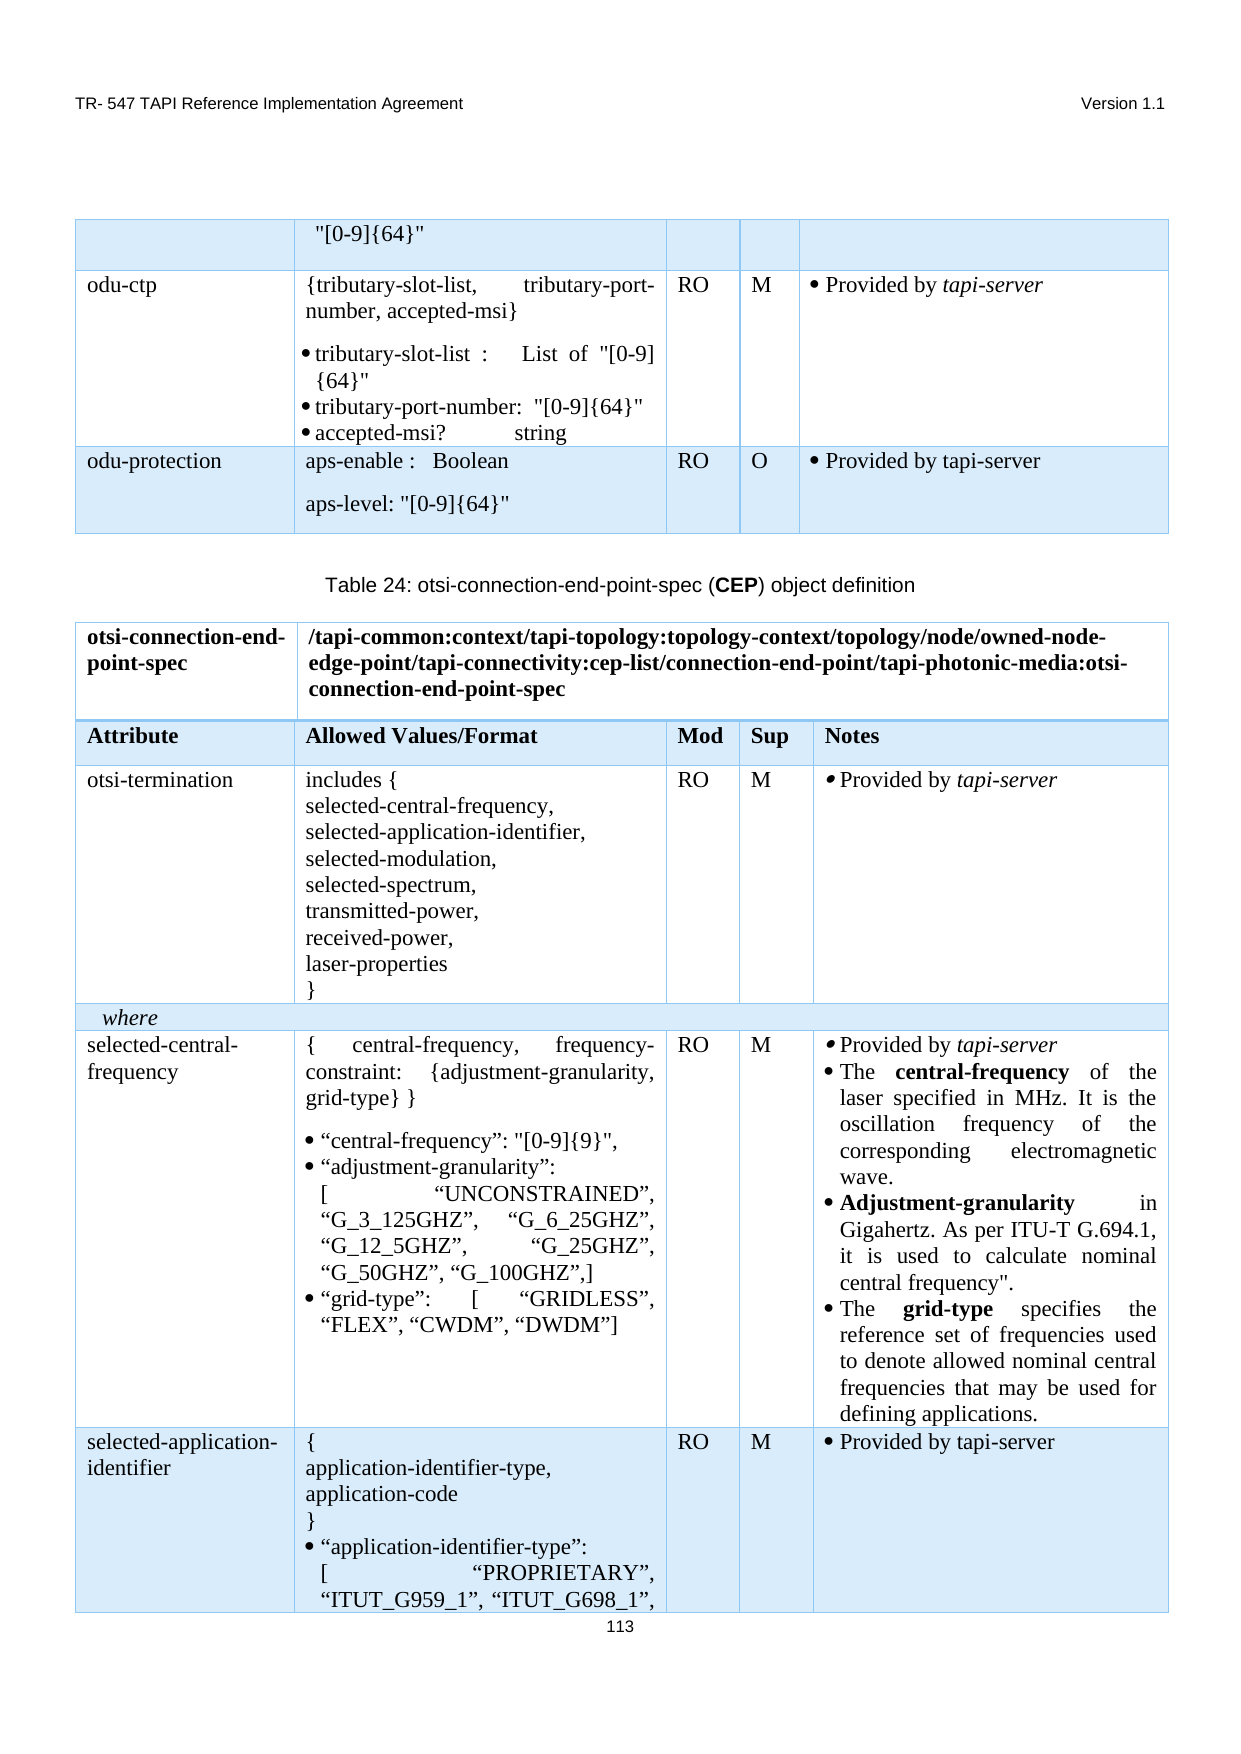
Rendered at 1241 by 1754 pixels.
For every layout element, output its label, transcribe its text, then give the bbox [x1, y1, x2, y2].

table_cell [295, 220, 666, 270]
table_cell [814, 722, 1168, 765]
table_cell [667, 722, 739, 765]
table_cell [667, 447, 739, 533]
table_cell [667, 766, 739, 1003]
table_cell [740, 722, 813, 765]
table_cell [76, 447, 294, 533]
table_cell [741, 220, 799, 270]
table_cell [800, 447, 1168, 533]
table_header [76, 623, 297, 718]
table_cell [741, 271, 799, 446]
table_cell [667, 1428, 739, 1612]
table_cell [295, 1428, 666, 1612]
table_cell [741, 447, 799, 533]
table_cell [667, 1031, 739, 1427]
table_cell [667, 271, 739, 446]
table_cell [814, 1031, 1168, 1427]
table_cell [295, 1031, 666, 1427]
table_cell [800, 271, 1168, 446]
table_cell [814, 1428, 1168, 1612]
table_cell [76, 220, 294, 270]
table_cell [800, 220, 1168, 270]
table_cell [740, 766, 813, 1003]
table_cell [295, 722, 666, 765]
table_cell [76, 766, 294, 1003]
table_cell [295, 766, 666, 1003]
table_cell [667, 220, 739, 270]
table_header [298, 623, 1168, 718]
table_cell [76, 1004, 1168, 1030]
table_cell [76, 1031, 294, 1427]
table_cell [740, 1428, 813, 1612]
text Table 24: otsi-connection-end-point-spec (CEP) object definition [75, 573, 1165, 597]
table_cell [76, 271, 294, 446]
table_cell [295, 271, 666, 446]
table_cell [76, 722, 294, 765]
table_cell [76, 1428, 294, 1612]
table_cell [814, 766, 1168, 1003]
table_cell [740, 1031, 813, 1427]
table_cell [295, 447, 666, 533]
